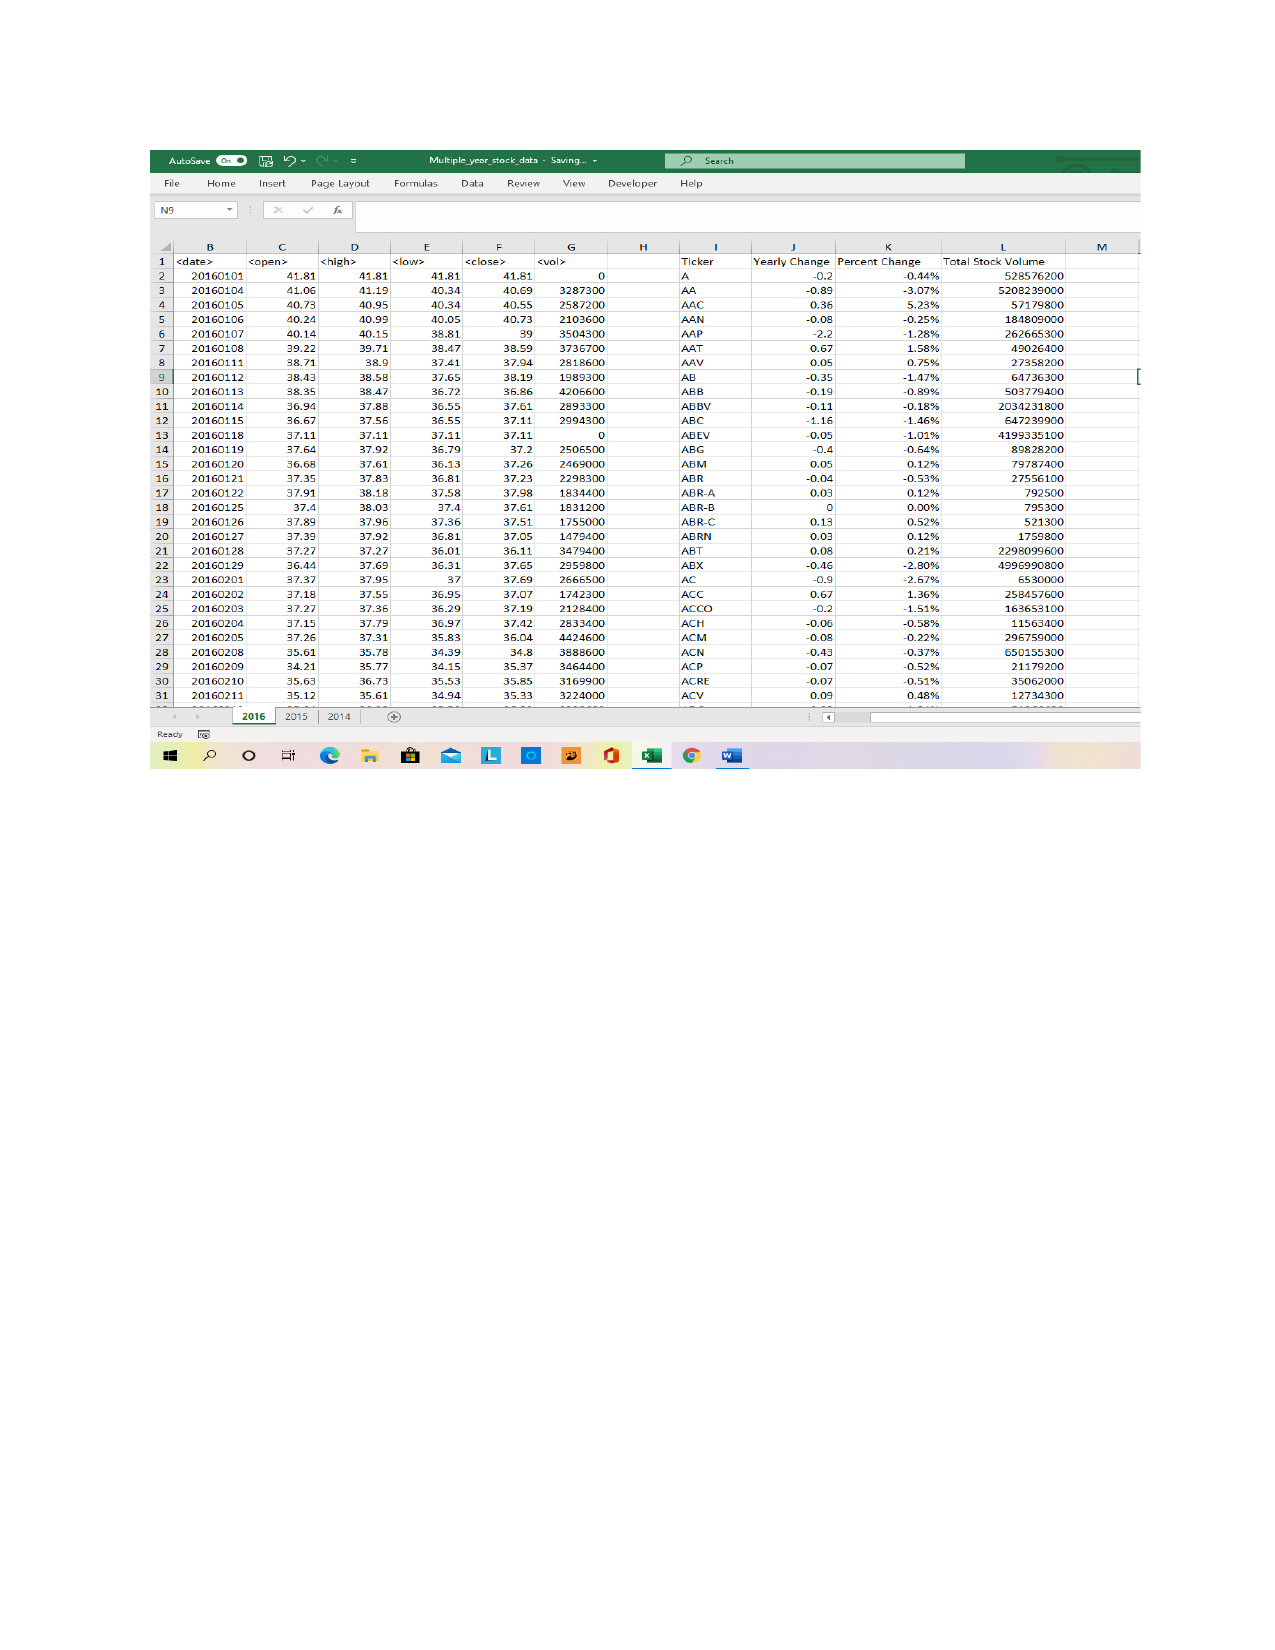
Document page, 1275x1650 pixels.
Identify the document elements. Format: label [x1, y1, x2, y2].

picture [150, 150, 1141, 769]
